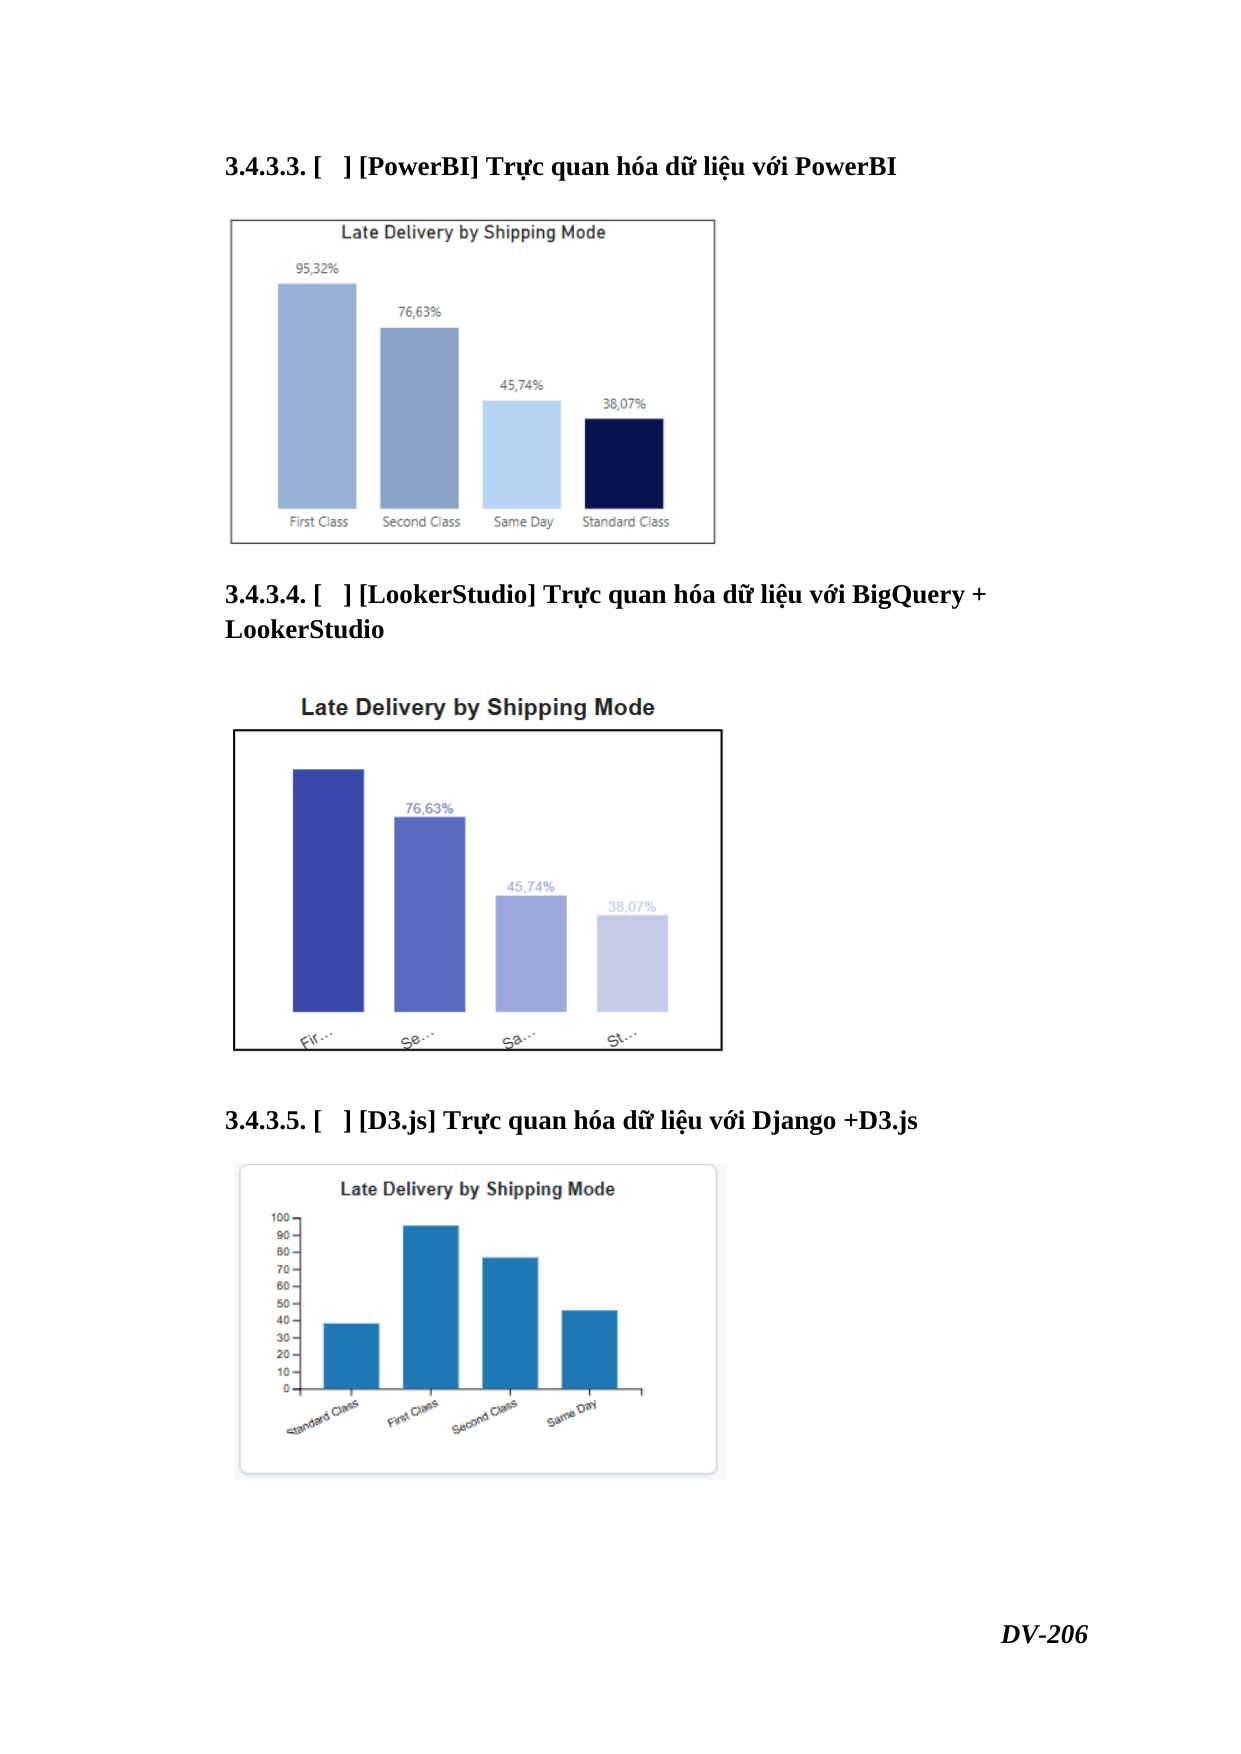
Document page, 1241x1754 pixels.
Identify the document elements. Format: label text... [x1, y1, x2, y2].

subtitle 3.4.3.3. [🔎] [PowerBI] Trực quan hóa dữ liệu với PowerBI [225, 150, 1090, 181]
subtitle 3.4.3.5. [🔎] [D3.js] Trực quan hóa dữ liệu với Django +D3.js [225, 1104, 1090, 1135]
picture [234, 1164, 727, 1480]
picture [225, 210, 720, 549]
picture [225, 674, 735, 1075]
subtitle 3.4.3.4. [🔎] [LookerStudio] Trực quan hóa dữ liệu với BigQuery + LookerStudio [225, 578, 1090, 645]
